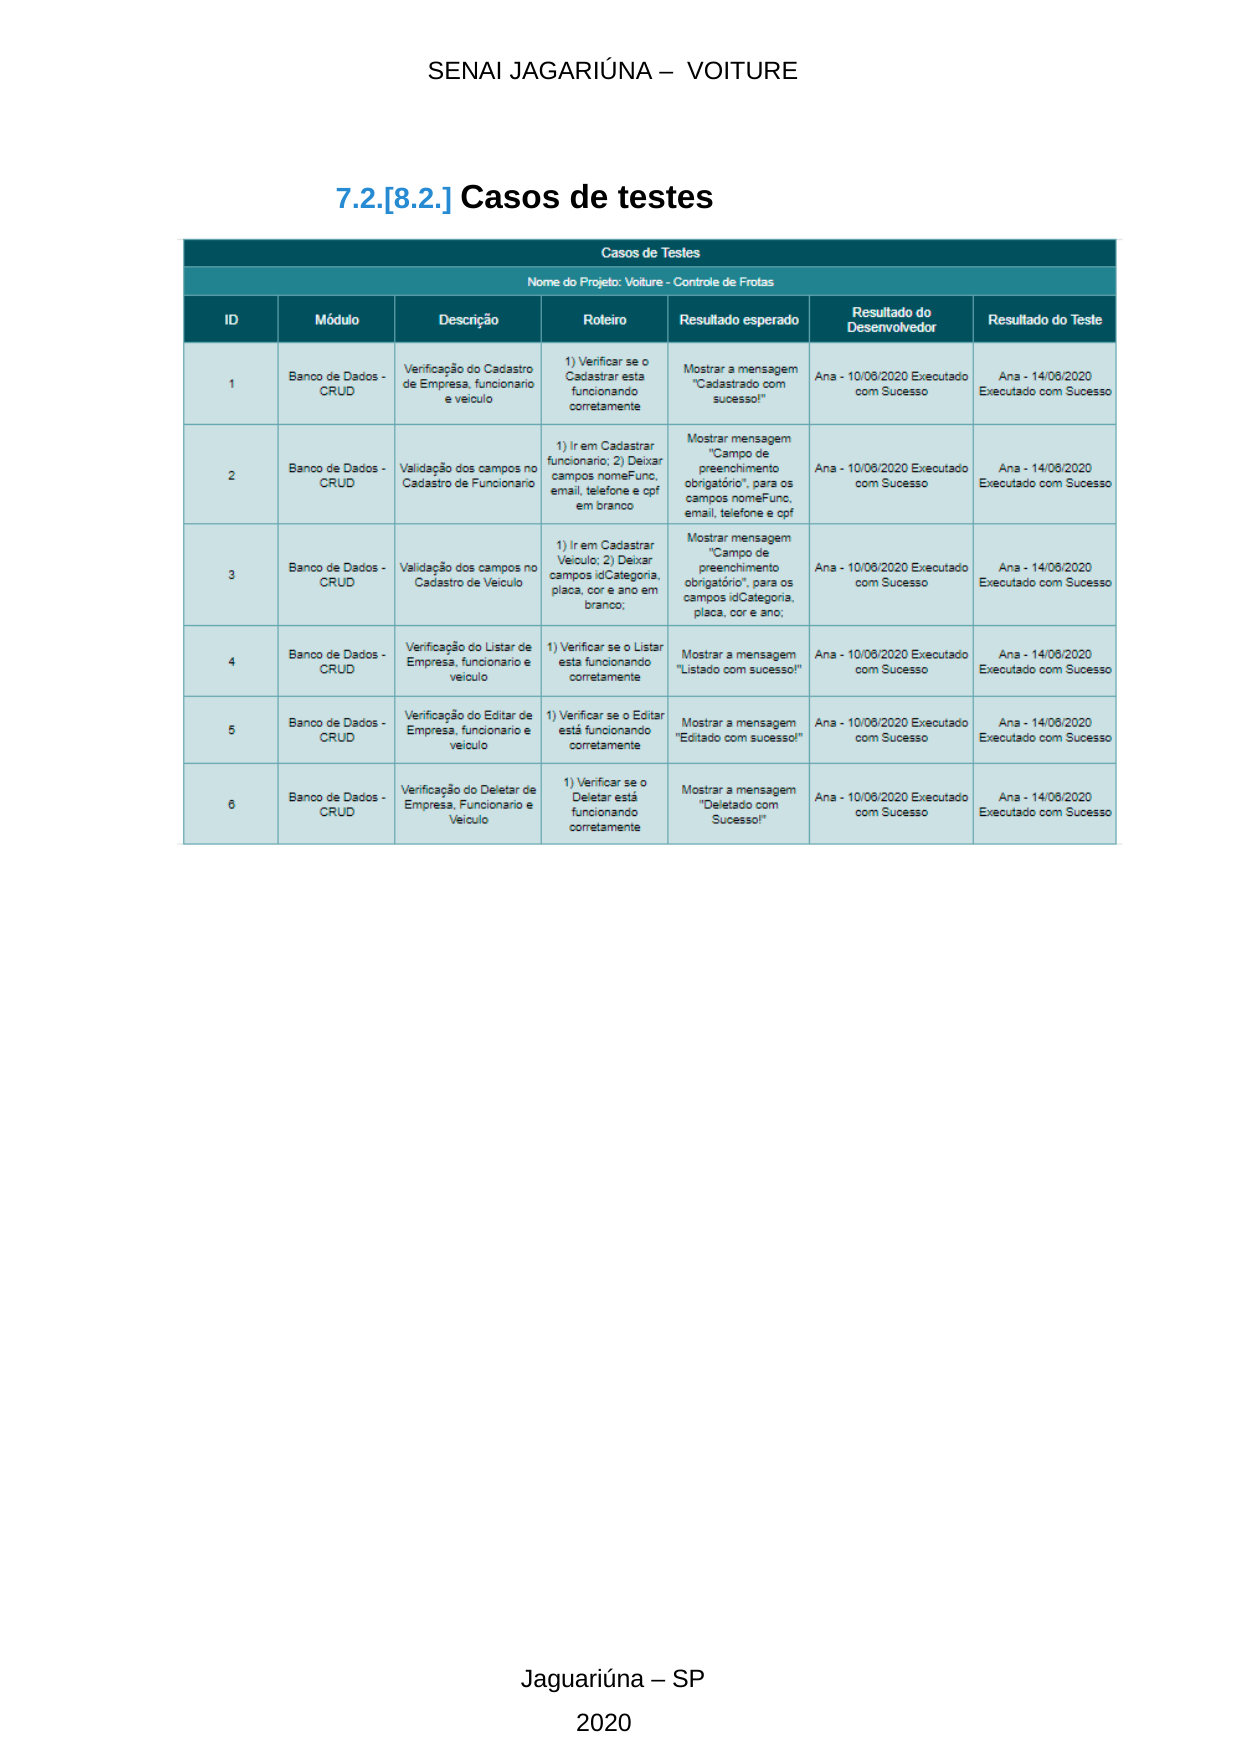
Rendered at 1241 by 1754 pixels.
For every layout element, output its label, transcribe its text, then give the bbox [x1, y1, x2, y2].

picture [177, 234, 1123, 851]
subtitle Casos de testes [335, 177, 1122, 216]
